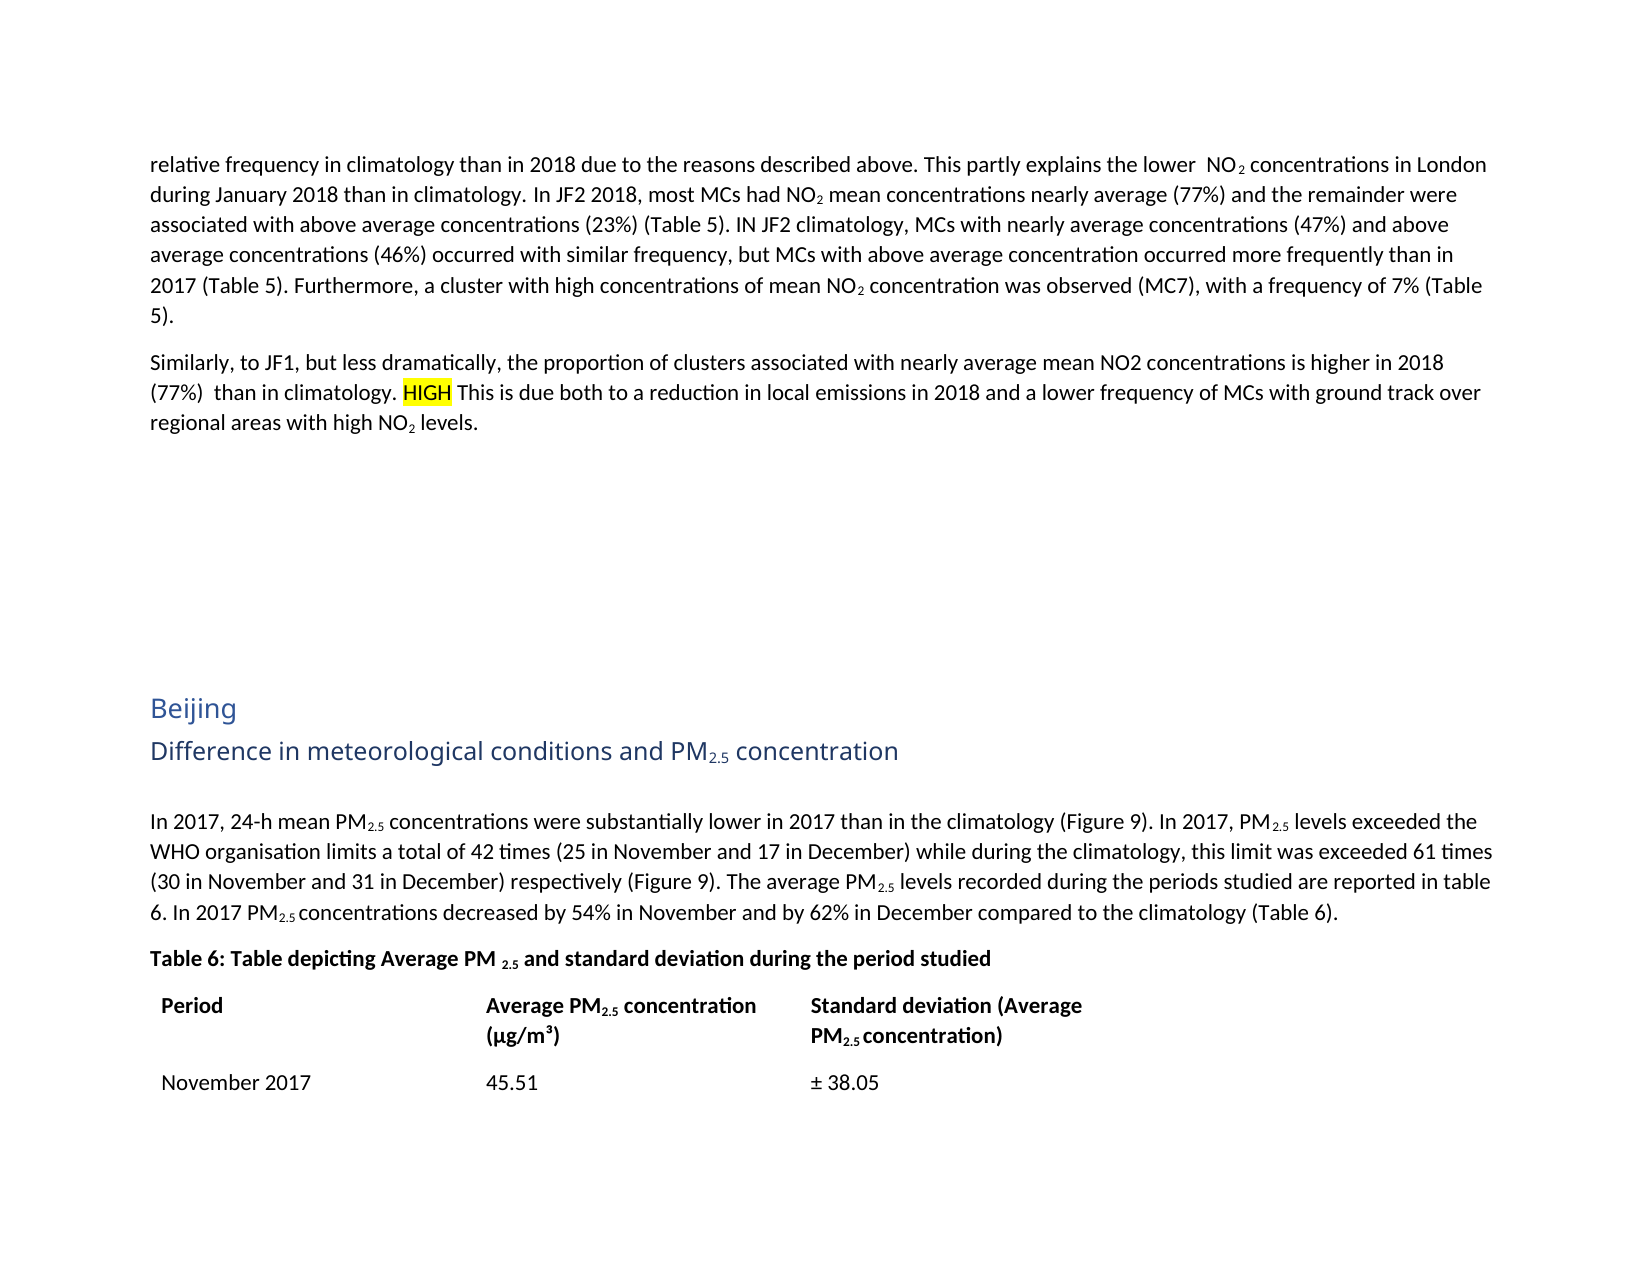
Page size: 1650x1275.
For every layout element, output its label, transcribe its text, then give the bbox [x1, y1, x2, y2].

table_cell November 2017 [150, 1069, 474, 1115]
table_header Standard deviation (Average PM2.5 concentration) [799, 991, 1124, 1068]
text In 2017, 24-h mean PM2.5 concentrations were substantially lower in 2017 than in the climatology (Figure 9). In 2017, PM2.5 levels exceeded the WHO organisation limits a total of 42 times (25 in November and 17 in December) while during the climatology, this limit was exceeded 61 times (30 in November and 31 in December) respectively (Figure 9). The average PM2.5 levels recorded during the periods studied are reported in table 6. In 2017 PM2.5 concentrations decreased by 54% in November and by 62% in December compared to the climatology (Table 6). [150, 807, 1500, 926]
subtitle Beijing [150, 689, 1500, 726]
table_header Average PM2.5 concentration (µg/m³) [475, 991, 799, 1068]
text Table 6: Table depicting Average PM 2.5 and standard deviation during the period studied [150, 944, 1500, 973]
table_cell 45.51 [475, 1069, 799, 1115]
subtitle Difference in meteorological conditions and PM2.5 concentration [150, 733, 1500, 804]
text Similarly, to JF1, but less dramatically, the proportion of clusters associated with nearly average mean NO2 concentrations is higher in 2018 (77%) than in climatology. HIGH This is due both to a reduction in local emissions in 2018 and a lower frequency of MCs with ground track over regional areas with high NO2 levels. [150, 348, 1500, 436]
table_header Period [150, 991, 474, 1068]
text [150, 150, 1500, 329]
table_cell ± 38.05 [799, 1069, 1124, 1115]
